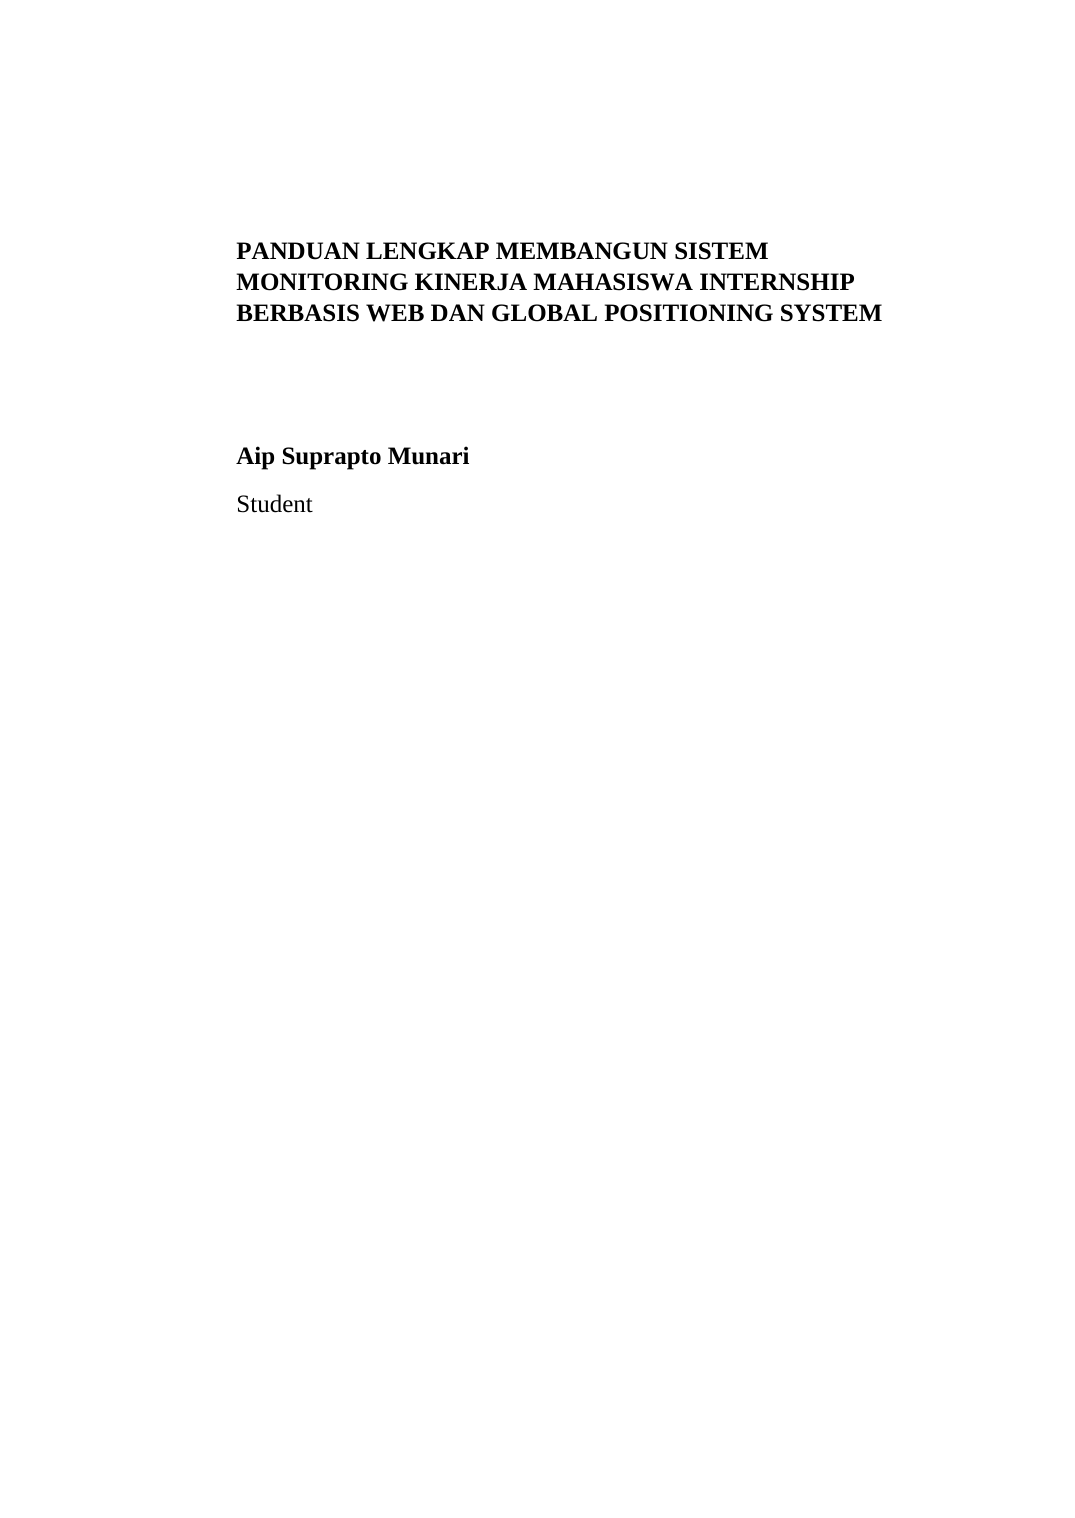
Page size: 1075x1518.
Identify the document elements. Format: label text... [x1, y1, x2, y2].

text Student [236, 489, 898, 518]
text Aip Suprapto Munari [236, 441, 898, 470]
text PANDUAN LENGKAP MEMBANGUN SISTEM MONITORING KINERJA MAHASISWA INTERNSHIP BERBASIS WEB DAN GLOBAL POSITIONING SYSTEM [236, 236, 898, 327]
